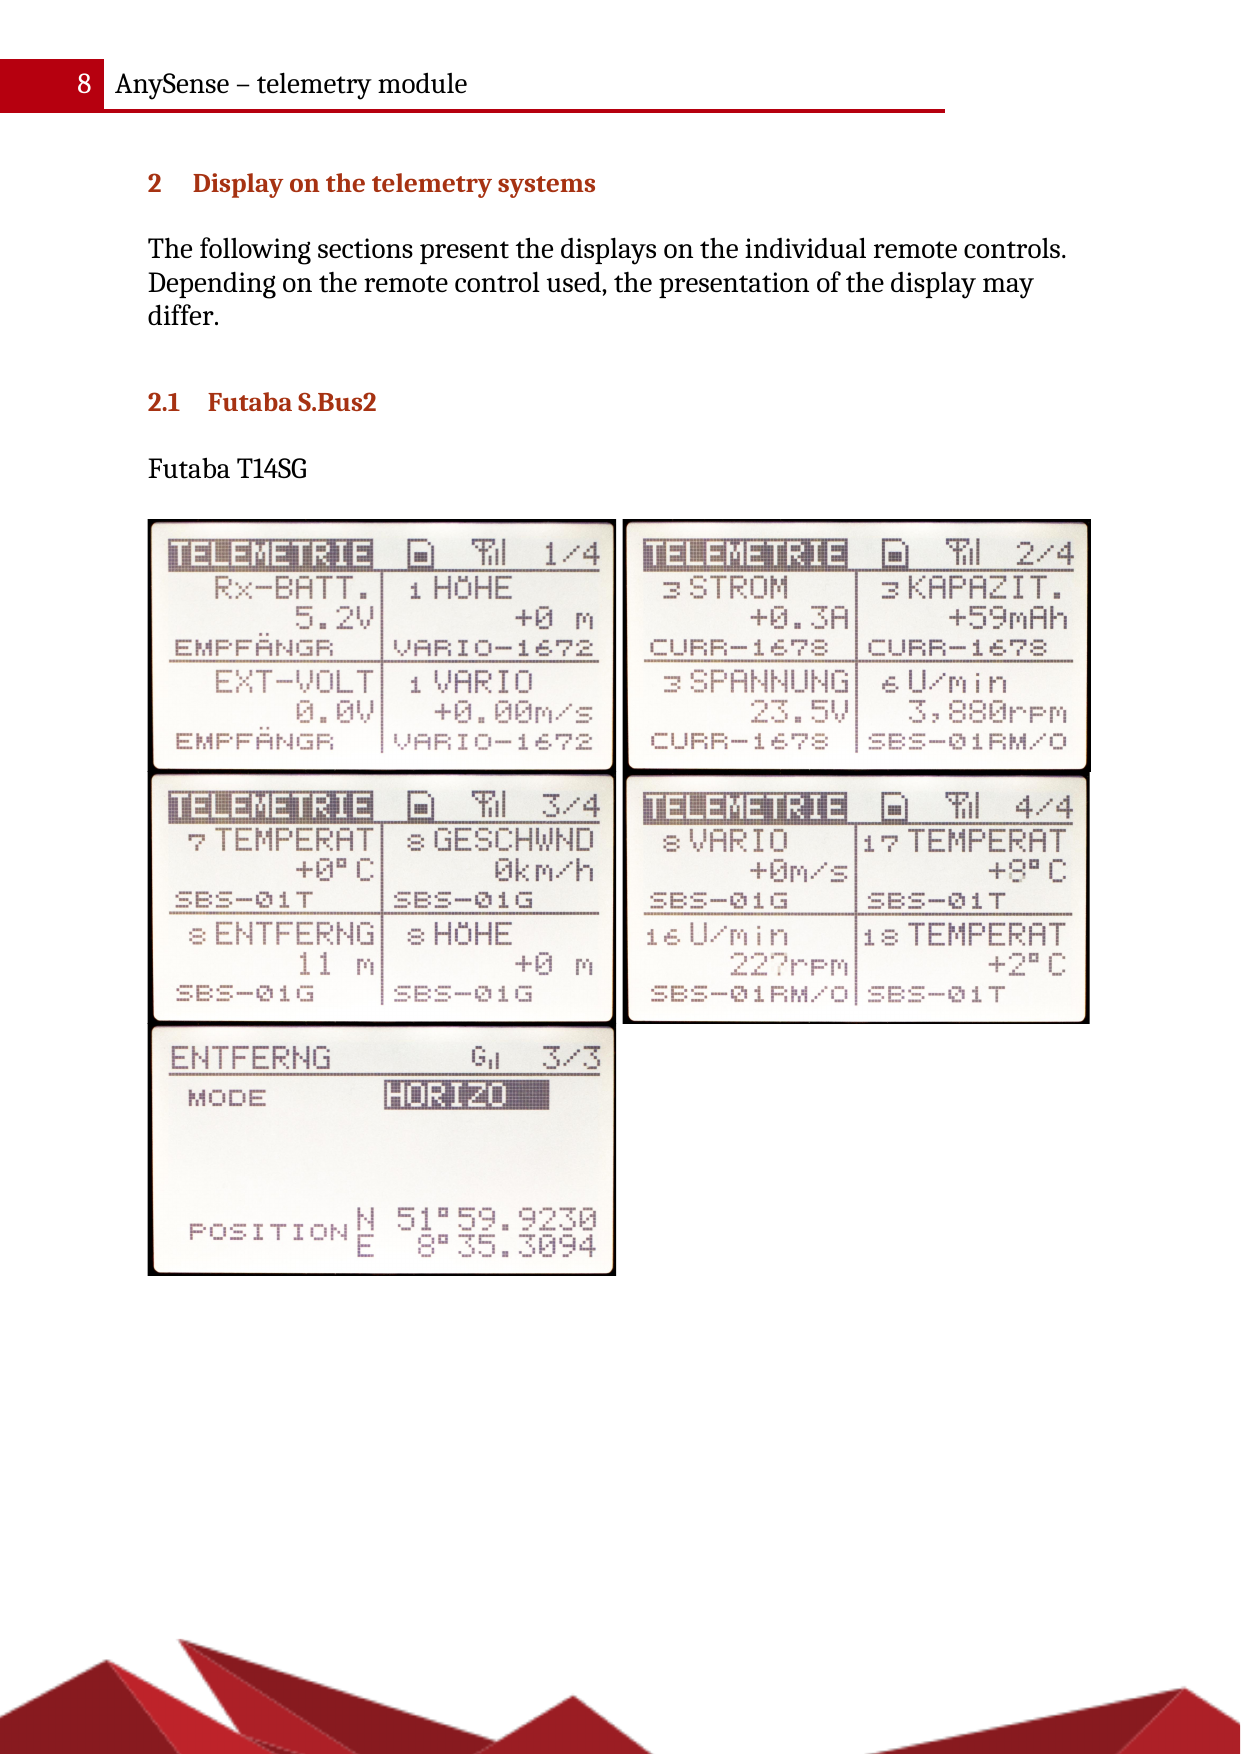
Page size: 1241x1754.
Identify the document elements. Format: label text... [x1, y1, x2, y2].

picture [147, 519, 617, 1276]
subtitle Display on the telemetry systems [148, 168, 1093, 199]
subtitle Futaba S.Bus2 [148, 387, 1093, 418]
text The following sections present the displays on the individual remote controls. Depending on the remote control used, the presentation of the display may differ. [148, 232, 1093, 333]
text Futaba T14SG [148, 452, 1093, 486]
picture [622, 519, 1091, 1024]
picture [0, 1640, 1241, 1754]
